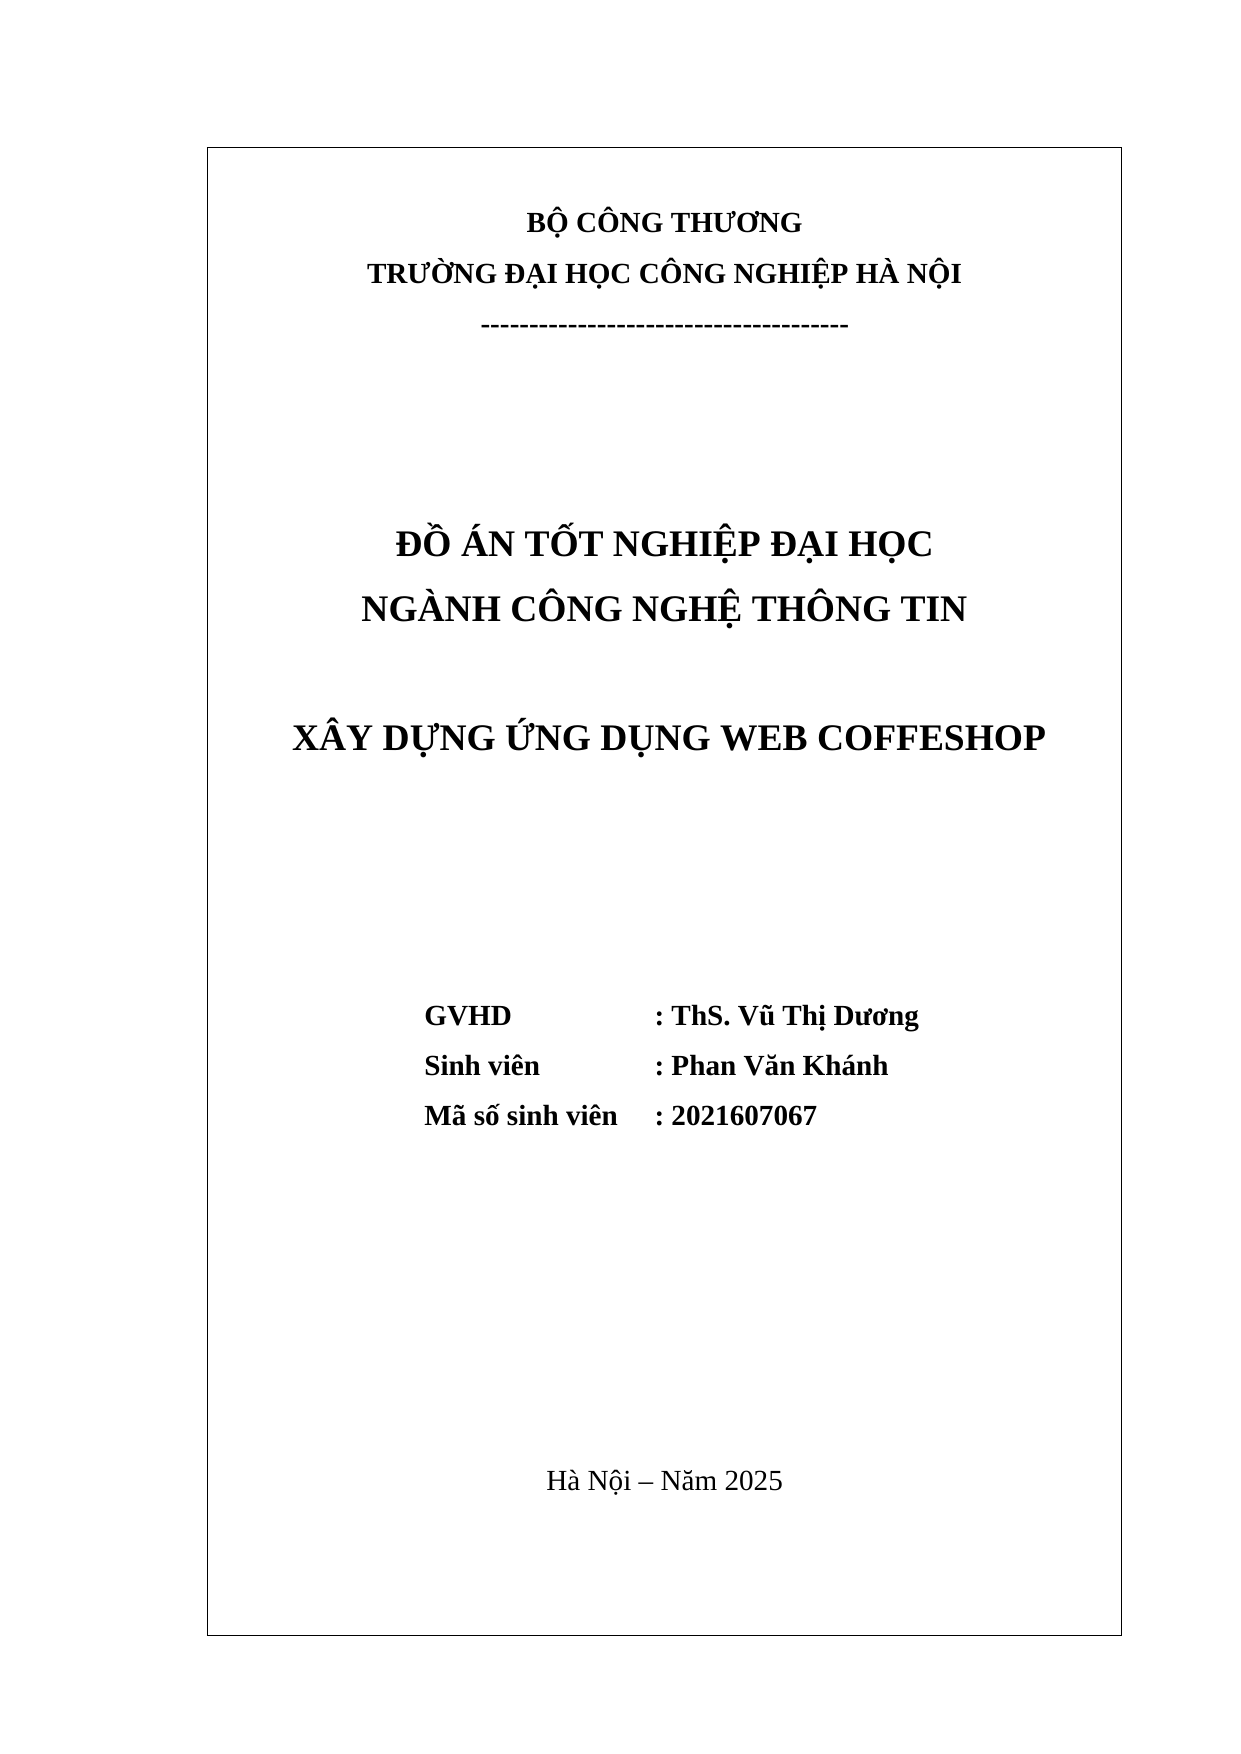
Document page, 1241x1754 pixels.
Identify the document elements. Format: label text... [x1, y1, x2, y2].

table_header BỘ CÔNG THƯƠNG TRƯỜNG ĐẠI HỌC CÔNG NGHIỆP HÀ NỘI -------------------------------------- ĐỒ ÁN TỐT NGHIỆP ĐẠI HỌC NGÀNH CÔNG NGHỆ THÔNG TIN XÂY DỰNG ỨNG DỤNG WEB COFFESHOP Hà Nội – Năm 2025 [208, 148, 1121, 1635]
